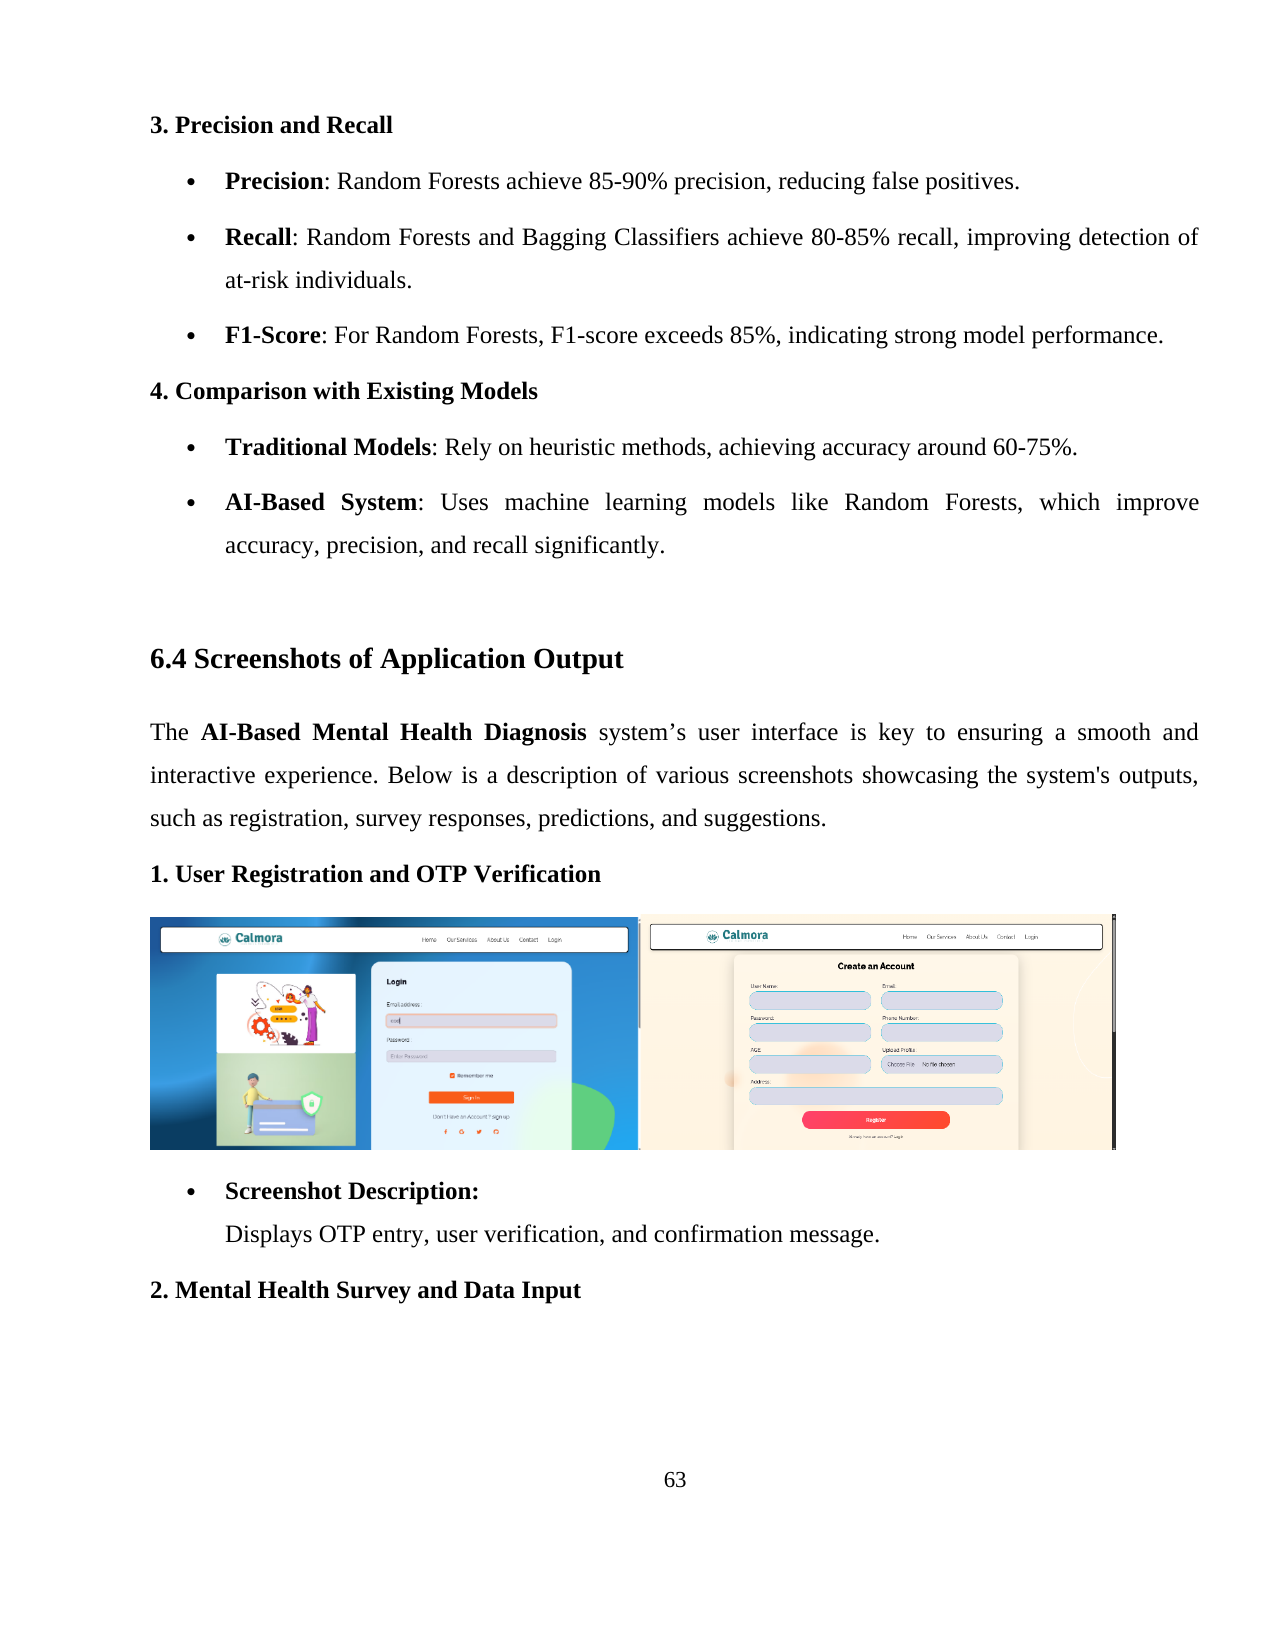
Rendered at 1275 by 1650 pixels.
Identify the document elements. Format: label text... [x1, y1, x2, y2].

text 2. Mental Health Survey and Data Input [150, 1275, 1200, 1303]
list F1-Score: For Random Forests, F1-score exceeds 85%, indicating strong model performance. [187, 320, 1200, 349]
text 1. User Registration and OTP Verification [150, 859, 1200, 888]
picture [150, 914, 1116, 1150]
text 4. Comparison with Existing Models [150, 376, 1200, 405]
list Recall: Random Forests and Bagging Classifiers achieve 80-85% recall, improving detection of at-risk individuals. [187, 222, 1200, 293]
subtitle 6.4 Screenshots of Application Output [150, 642, 928, 675]
list Screenshot Description: Displays OTP entry, user verification, and confirmation message. [187, 1176, 1200, 1248]
list AI-Based System: Uses machine learning models like Random Forests, which improve accuracy, precision, and recall significantly. [187, 487, 1200, 559]
text The AI-Based Mental Health Diagnosis system’s user interface is key to ensuring a smooth and interactive experience. Below is a description of various screenshots showcasing the system's outputs, such as registration, survey responses, predictions, and suggestions. [150, 717, 1200, 832]
list Precision: Random Forests achieve 85-90% precision, reducing false positives. [187, 166, 1200, 195]
text 3. Precision and Recall [150, 110, 1200, 139]
list Traditional Models: Rely on heuristic methods, achieving accuracy around 60-75%. [187, 432, 1200, 460]
